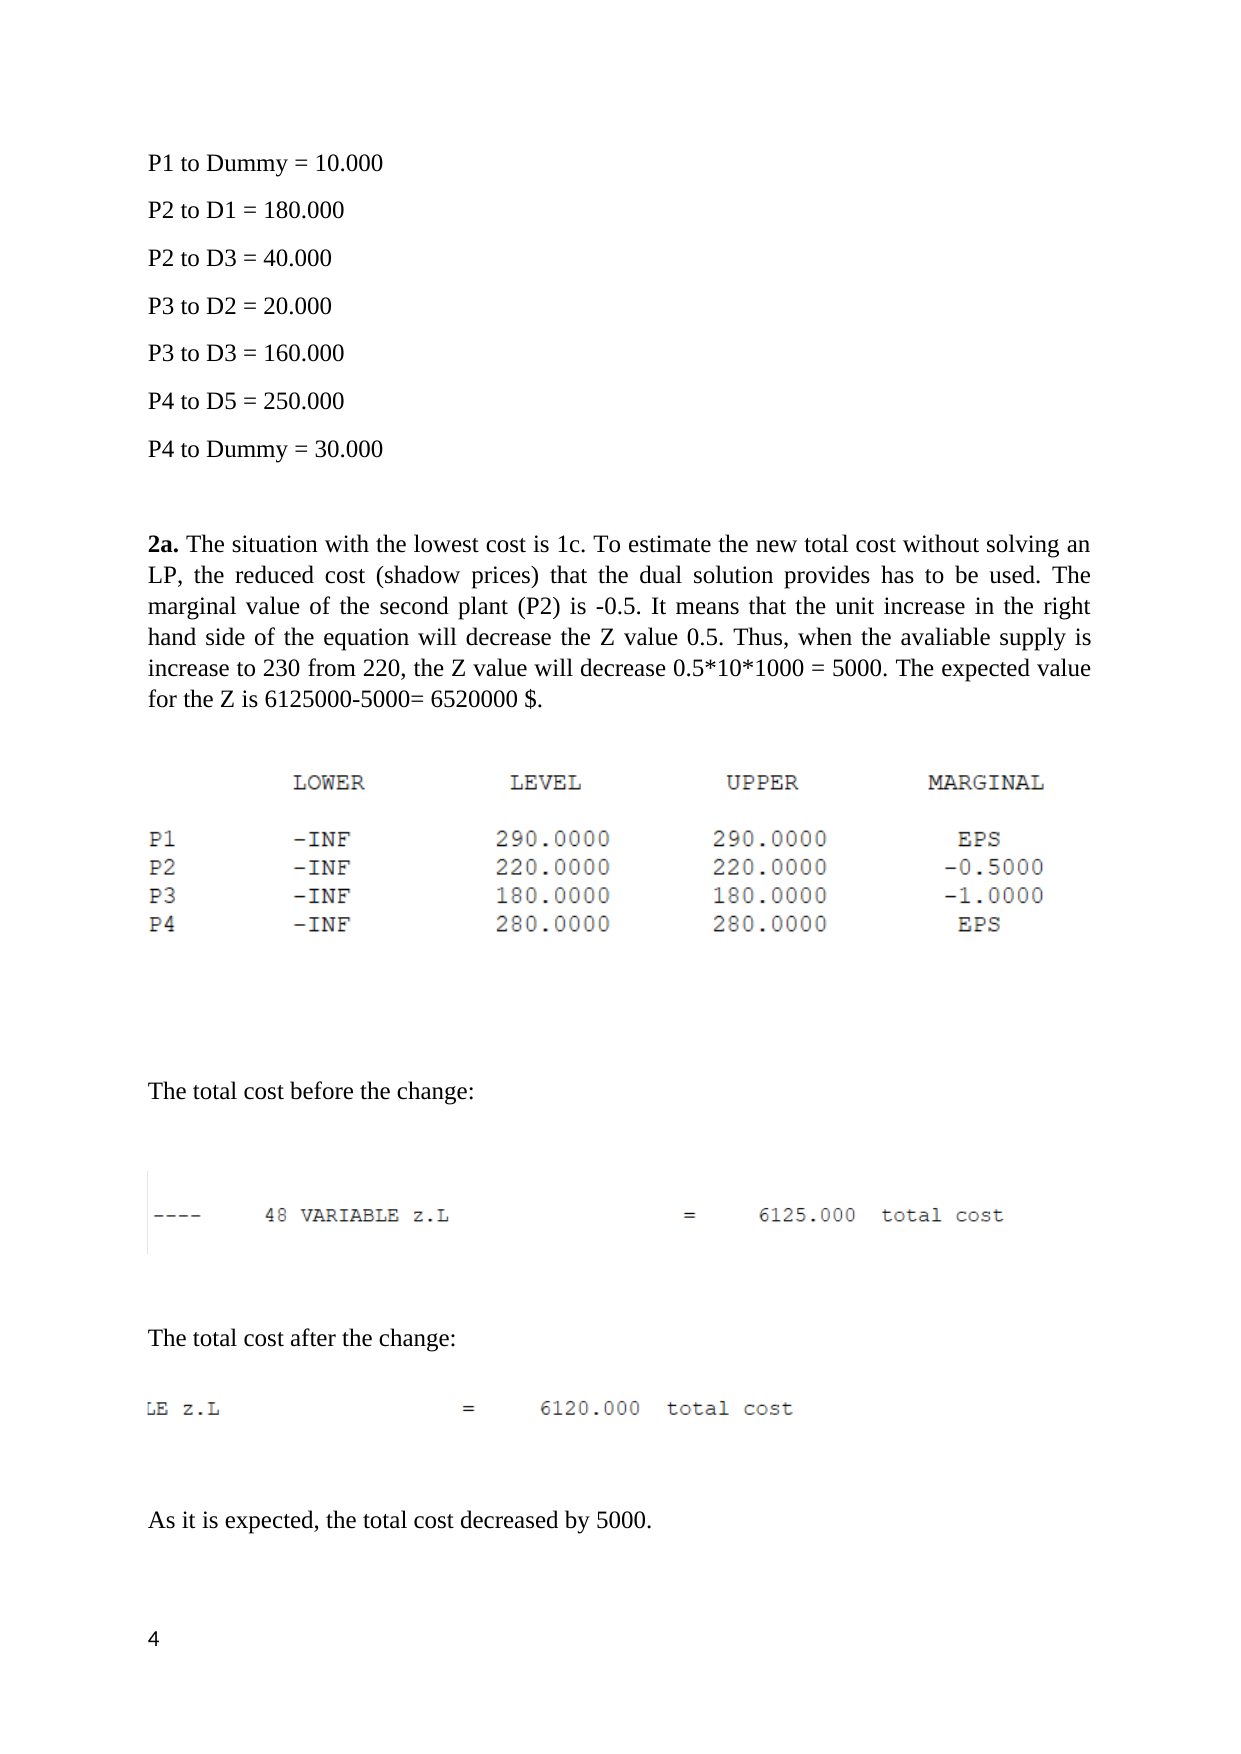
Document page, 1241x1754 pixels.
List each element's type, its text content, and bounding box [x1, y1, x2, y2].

text P3 to D3 = 160.000 [148, 338, 1093, 367]
text The total cost before the change: [148, 1076, 1093, 1104]
text As it is expected, the total cost decreased by 5000. [148, 1505, 1093, 1534]
picture [147, 1372, 1042, 1436]
text P4 to D5 = 250.000 [148, 386, 1093, 415]
text The total cost after the change: [148, 1323, 1093, 1352]
text P1 to Dummy = 10.000 [148, 148, 1093, 176]
picture [147, 1171, 1093, 1254]
text P2 to D3 = 40.000 [148, 243, 1093, 272]
text P3 to D2 = 20.000 [148, 291, 1093, 319]
text 2a. The situation with the lowest cost is 1c. To estimate the new total cost without solving an LP, the reduced cost (shadow prices) that the dual solution provides has to be used. The marginal value of the second plant (P2) is -0.5. It means that the unit increase in the right hand side of the equation will decrease the Z value 0.5. Thus, when the avaliable supply is increase to 230 from 220, the Z value will decrease 0.5*10*1000 = 5000. The expected value for the Z is 6125000-5000= 6520000 $. [148, 529, 1093, 713]
picture [147, 757, 1073, 960]
text P2 to D1 = 180.000 [148, 195, 1093, 224]
text P4 to Dummy = 30.000 [148, 434, 1093, 463]
